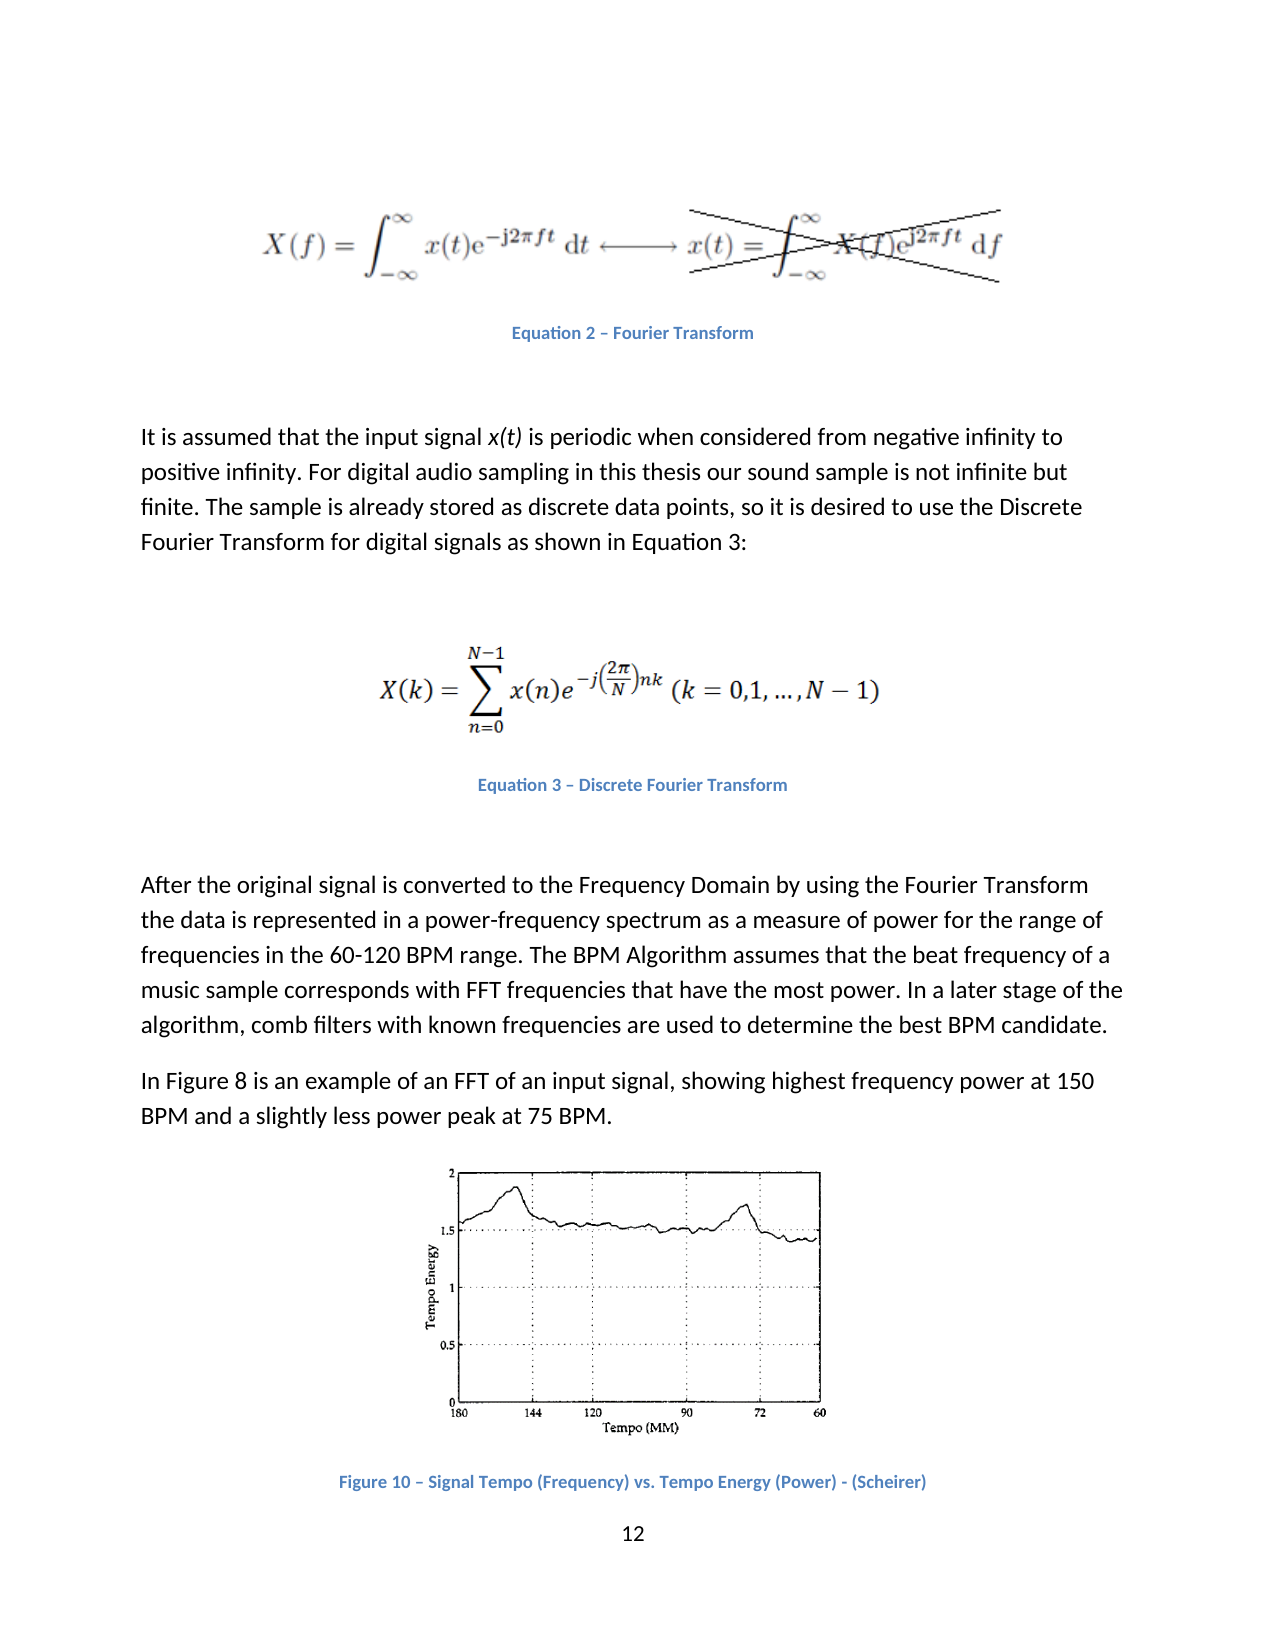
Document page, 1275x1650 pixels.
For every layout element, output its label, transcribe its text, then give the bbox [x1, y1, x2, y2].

text It is assumed that the input signal x(t) is periodic when considered from negative infinity to positive infinity. For digital audio sampling in this thesis our sound sample is not infinite but finite. The sample is already stored as discrete data points, so it is desired to use the Discrete Fourier Transform for digital signals as shown in Equation 3: [141, 421, 1125, 557]
text Figure 10 – Signal Tempo (Frequency) vs. Tempo Energy (Power) - (Scheirer) [141, 1470, 1125, 1493]
text After the original signal is converted to the Frequency Domain by using the Fourier Transform the data is represented in a power-frequency spectrum as a measure of power for the range of frequencies in the 60-120 BPM range. The BPM Algorithm assumes that the beat frequency of a music sample corresponds with FFT frequencies that have the most power. In a later stage of the algorithm, comb filters with known frequencies are used to determine the best BPM candidate. [141, 869, 1125, 1040]
picture [368, 637, 897, 748]
text Equation 2 – Fourier Transform [141, 322, 1125, 344]
picture [253, 203, 1012, 297]
text In Figure 8 is an example of an FFT of an input signal, showing highest frequency power at 150 BPM and a slightly less power peak at 75 BPM. [141, 1065, 1125, 1131]
picture [410, 1156, 855, 1445]
text Equation 3 – Discrete Fourier Transform [141, 773, 1125, 796]
